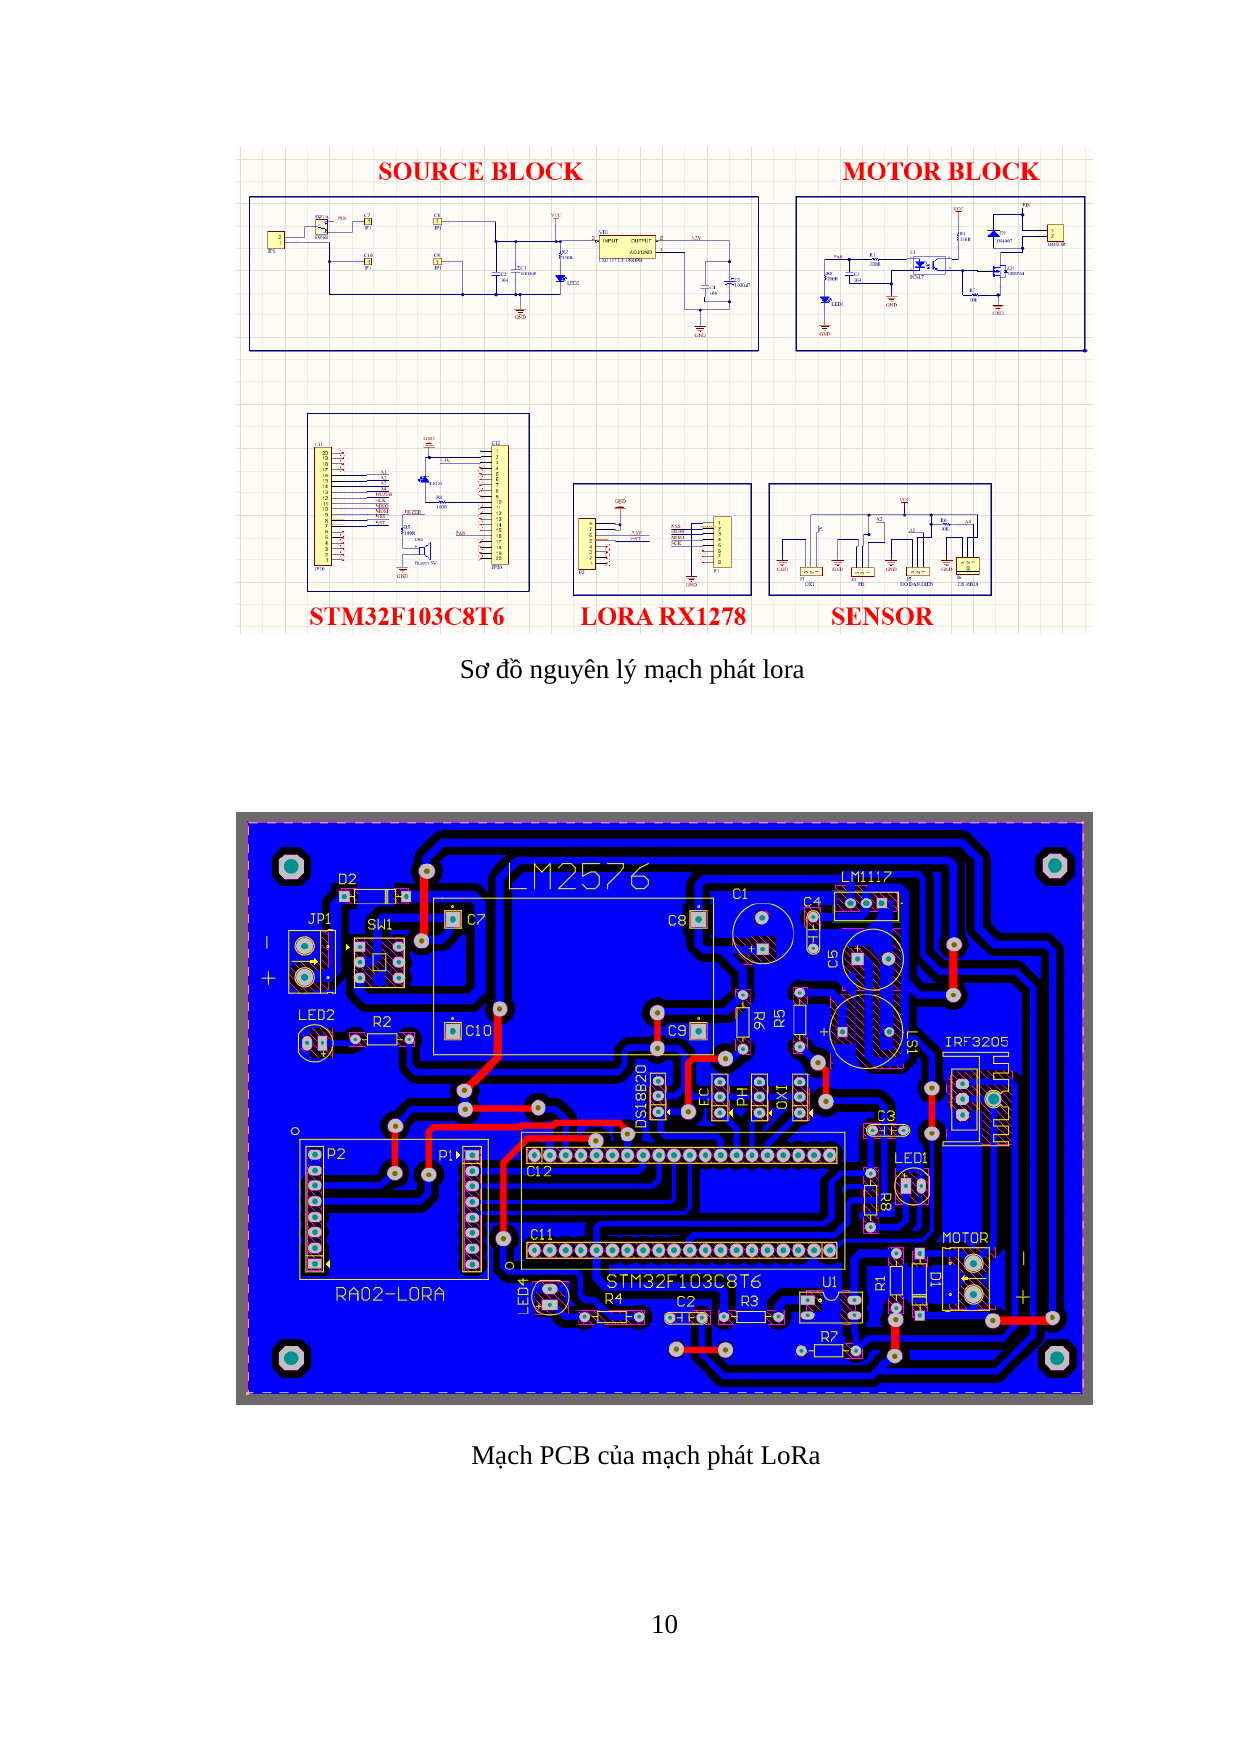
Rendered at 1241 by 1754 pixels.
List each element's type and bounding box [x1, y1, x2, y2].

picture [236, 147, 1093, 634]
picture [236, 812, 1093, 1405]
